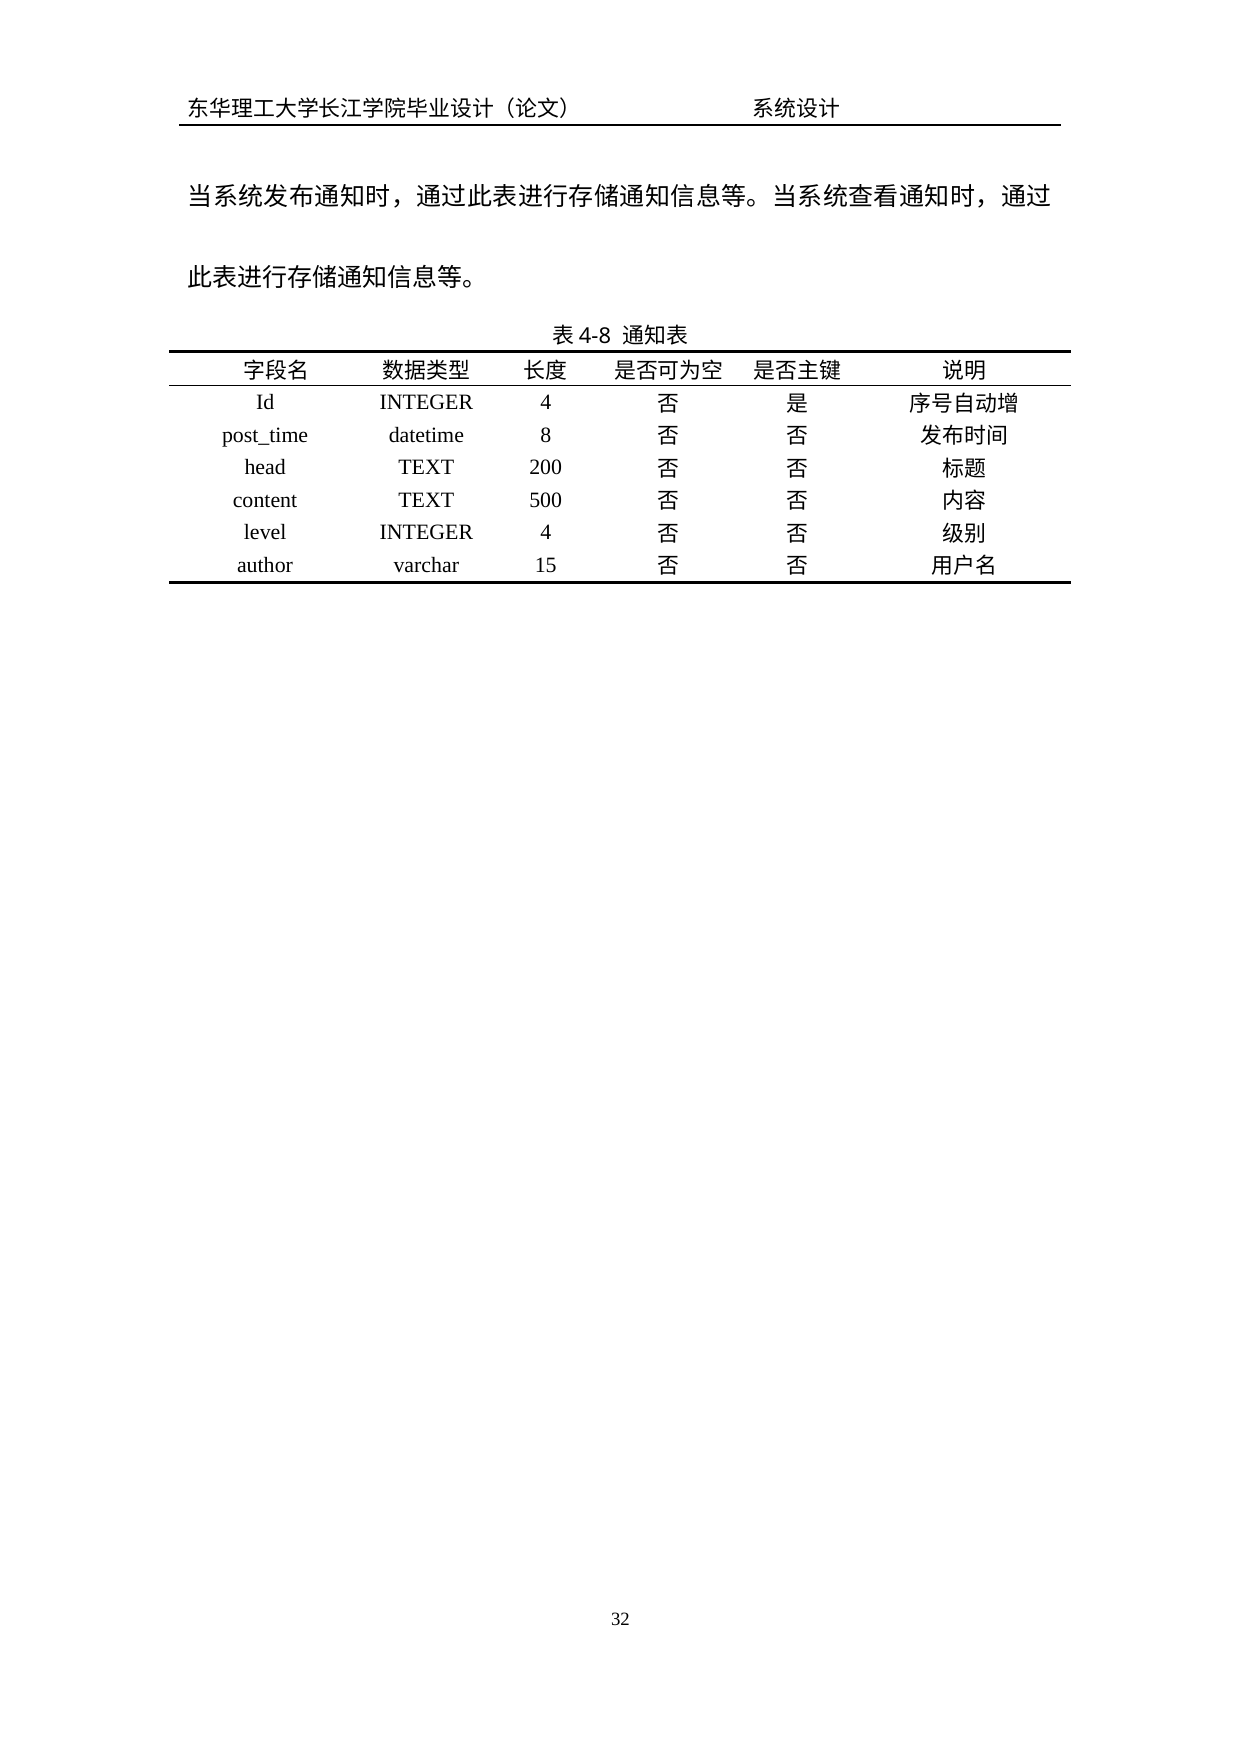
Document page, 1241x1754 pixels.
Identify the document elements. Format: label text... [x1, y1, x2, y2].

table_cell TEXT [360, 483, 492, 516]
table_cell 500 [492, 483, 599, 516]
table_cell 否 [738, 418, 857, 451]
table_cell 否 [599, 516, 738, 548]
table_header 字段名 [169, 353, 360, 384]
table_cell 内容 [857, 483, 1071, 516]
table_cell 用户名 [857, 548, 1071, 581]
table_cell INTEGER [360, 386, 492, 418]
table_cell 8 [492, 418, 599, 451]
table_header 说明 [857, 353, 1071, 384]
table_cell 15 [492, 548, 599, 581]
table_cell 4 [492, 386, 599, 418]
table_cell 否 [599, 548, 738, 581]
table_cell 否 [738, 516, 857, 548]
table_cell 否 [738, 451, 857, 483]
table_cell content [169, 483, 360, 516]
table_cell 否 [599, 418, 738, 451]
table_header 数据类型 [360, 353, 492, 384]
table_header 长度 [492, 353, 599, 384]
text 表4-8 通知表 [187, 317, 1053, 350]
table_cell 级别 [857, 516, 1071, 548]
table_cell TEXT [360, 451, 492, 483]
table_cell varchar [360, 548, 492, 581]
table_cell datetime [360, 418, 492, 451]
table_cell 是 [738, 386, 857, 418]
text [187, 162, 1053, 308]
table_cell 4 [492, 516, 599, 548]
table_cell post_time [169, 418, 360, 451]
table_cell Id [169, 386, 360, 418]
table_cell 标题 [857, 451, 1071, 483]
table_cell 否 [599, 451, 738, 483]
table_header 是否主键 [738, 353, 857, 384]
table_cell 发布时间 [857, 418, 1071, 451]
table_cell author [169, 548, 360, 581]
table_cell INTEGER [360, 516, 492, 548]
table_cell 否 [599, 483, 738, 516]
table_cell 200 [492, 451, 599, 483]
table_cell head [169, 451, 360, 483]
table_cell 否 [738, 548, 857, 581]
table_header 是否可为空 [599, 353, 738, 384]
table_cell 否 [738, 483, 857, 516]
table_cell level [169, 516, 360, 548]
table_cell 否 [599, 386, 738, 418]
table_cell 序号自动增 [857, 386, 1071, 418]
